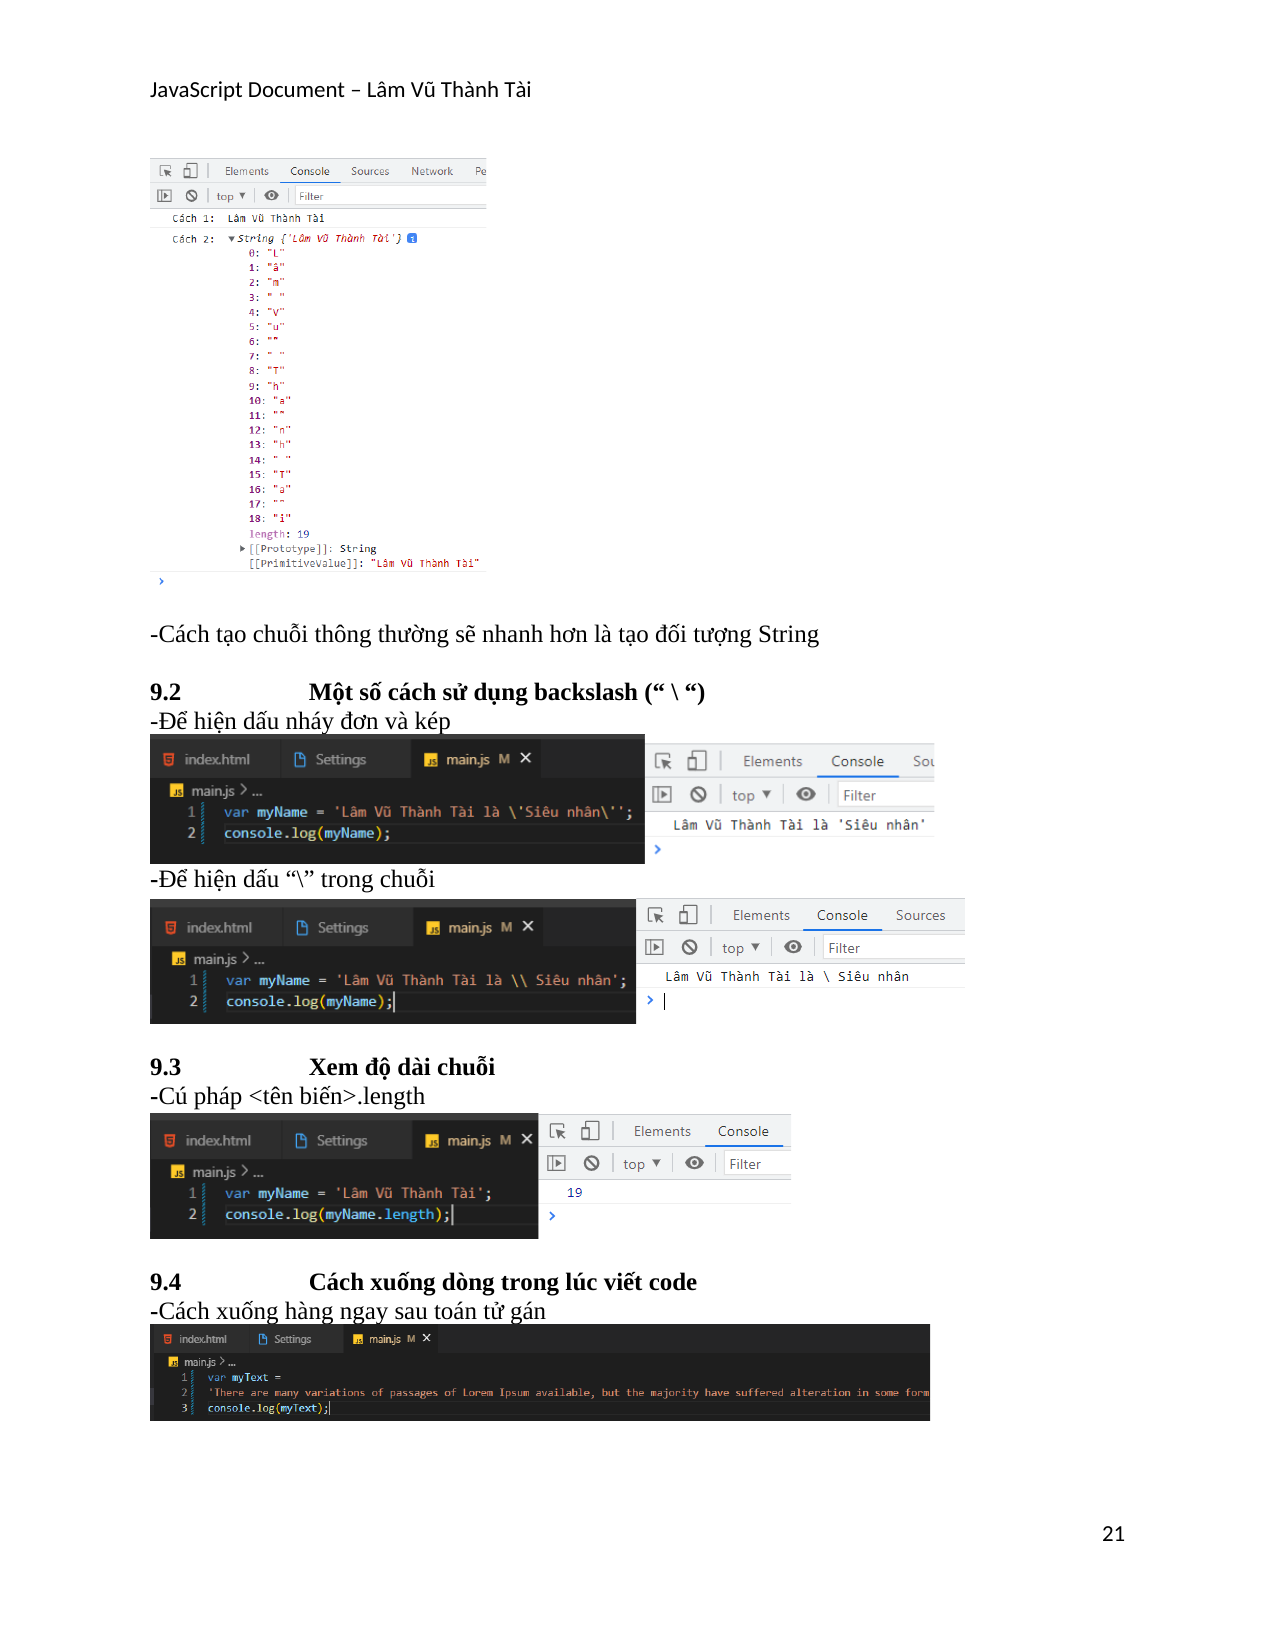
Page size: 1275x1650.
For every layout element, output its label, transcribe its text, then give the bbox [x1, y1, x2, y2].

picture [150, 1109, 792, 1239]
picture [150, 734, 935, 864]
list -Cách tạo chuỗi thông thường sẽ nhanh hơn là tạo đối tượng String [150, 619, 1125, 648]
list -Cách xuống hàng ngay sau toán tử gán [150, 1296, 1125, 1325]
picture [150, 892, 965, 1024]
list Xem độ dài chuỗi [150, 1052, 1125, 1081]
picture [150, 150, 487, 591]
list -Để hiện dấu “\” trong chuỗi [150, 864, 1125, 892]
list -Để hiện dấu nháy đơn và kép [150, 706, 1125, 734]
list -Cú pháp <tên biến>.length [150, 1081, 1125, 1110]
picture [150, 1324, 931, 1421]
list Một số cách sử dụng backslash (“ \ “) [150, 677, 1125, 706]
list Cách xuống dòng trong lúc viết code [150, 1267, 1125, 1296]
